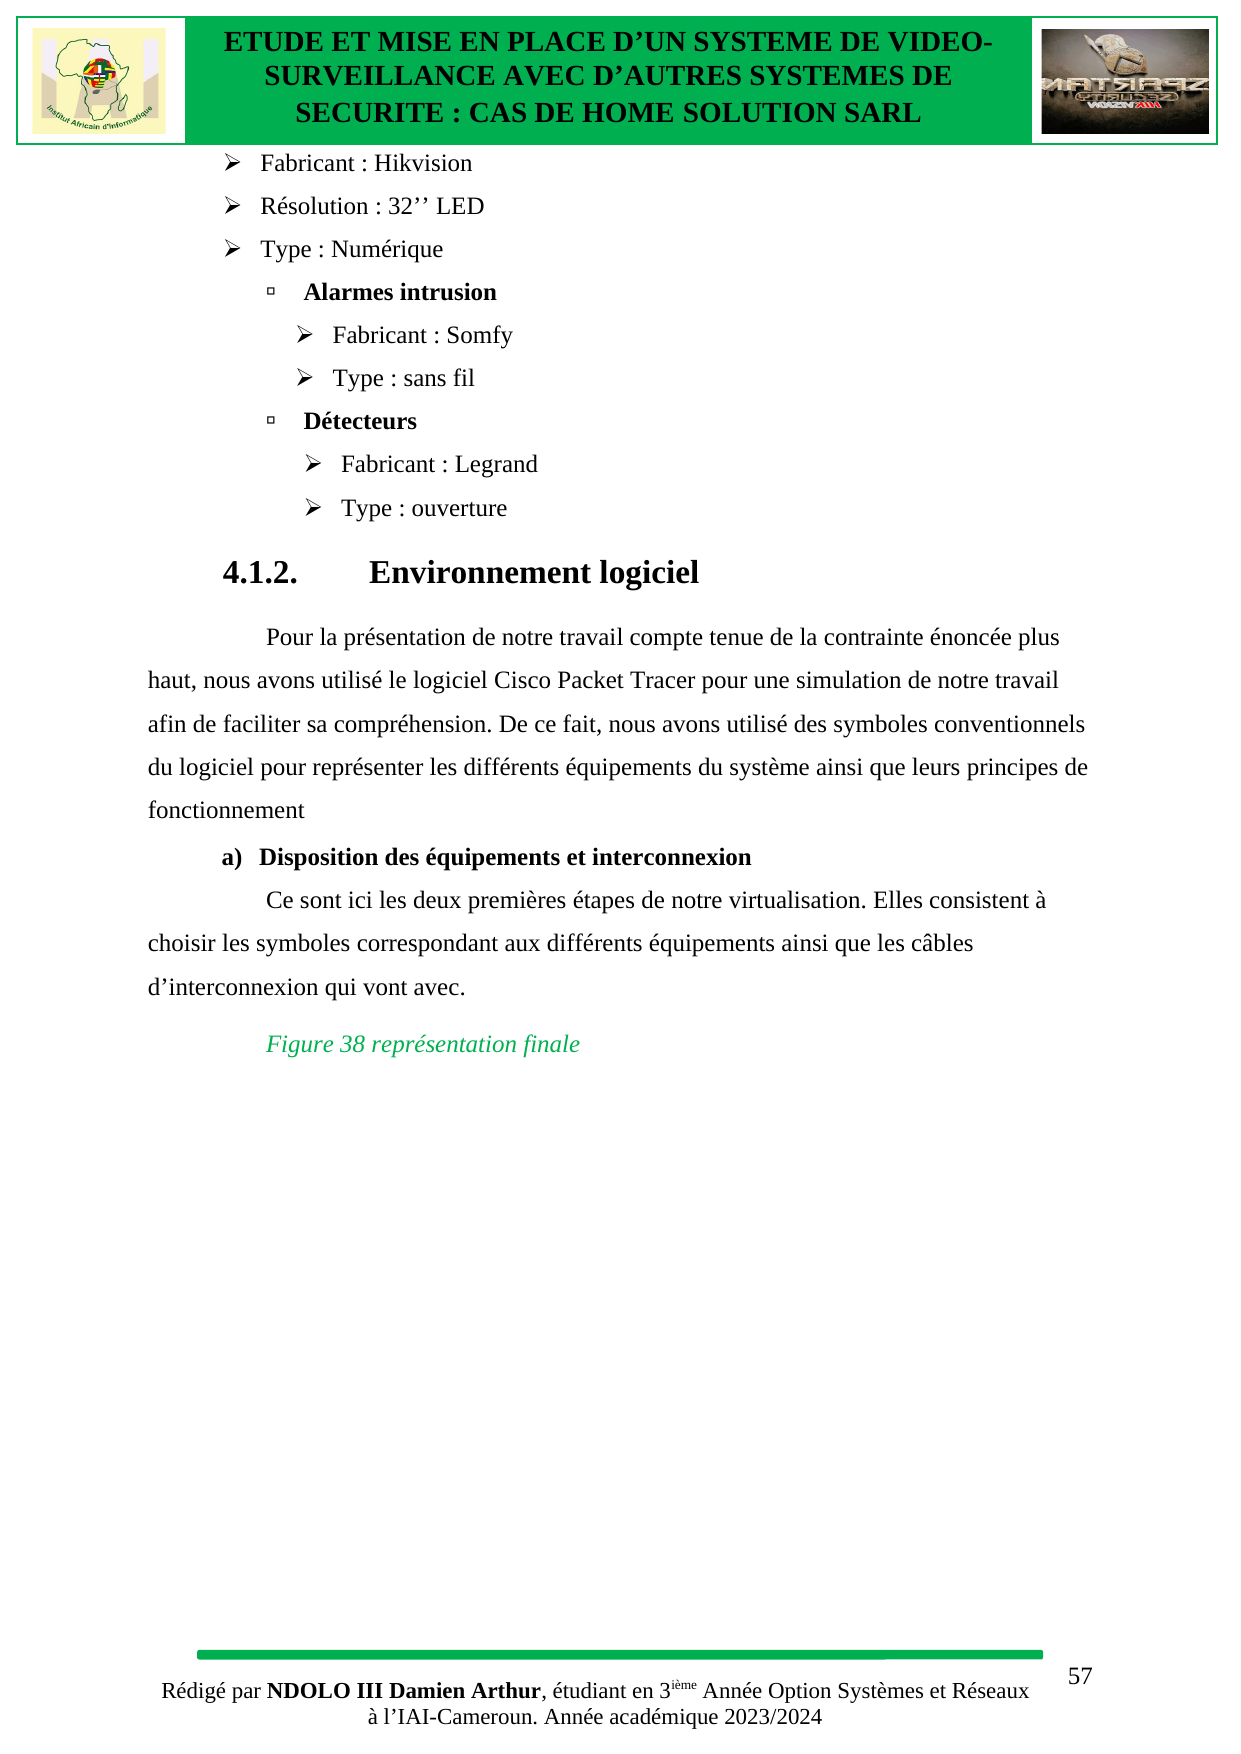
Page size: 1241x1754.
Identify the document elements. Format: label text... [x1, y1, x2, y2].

list Fabricant : Somfy [295, 320, 1093, 349]
picture [32, 28, 166, 134]
subtitle Disposition des équipements et interconnexion [221, 842, 1093, 871]
text Pour la présentation de notre travail compte tenue de la contrainte énoncée plus haut, nous avons utilisé le logiciel Cisco Packet Tracer pour une simulation de notre travail afin de faciliter sa compréhension. De ce fait, nous avons utilisé des symboles conventionnels du logiciel pour représenter les différents équipements du système ainsi que leurs principes de fonctionnement [148, 622, 1093, 824]
list Fabricant : Legrand [303, 449, 1093, 478]
list Alarmes intrusion [266, 277, 1093, 306]
text Figure 38 représentation finale [148, 1029, 1093, 1058]
text Ce sont ici les deux premières étapes de notre virtualisation. Elles consistent à choisir les symboles correspondant aux différents équipements ainsi que les câbles d’interconnexion qui vont avec. [148, 885, 1093, 1000]
list Type : sans fil [295, 363, 1093, 392]
list Type : ouverture [303, 493, 1093, 521]
picture [1041, 29, 1209, 134]
subtitle Environnement logiciel [223, 552, 1093, 591]
list Type : Numérique [223, 234, 1093, 263]
list Détecteurs [266, 406, 1093, 435]
list Résolution : 32’’ LED [223, 191, 1093, 219]
list Fabricant : Hikvision [223, 148, 1093, 176]
